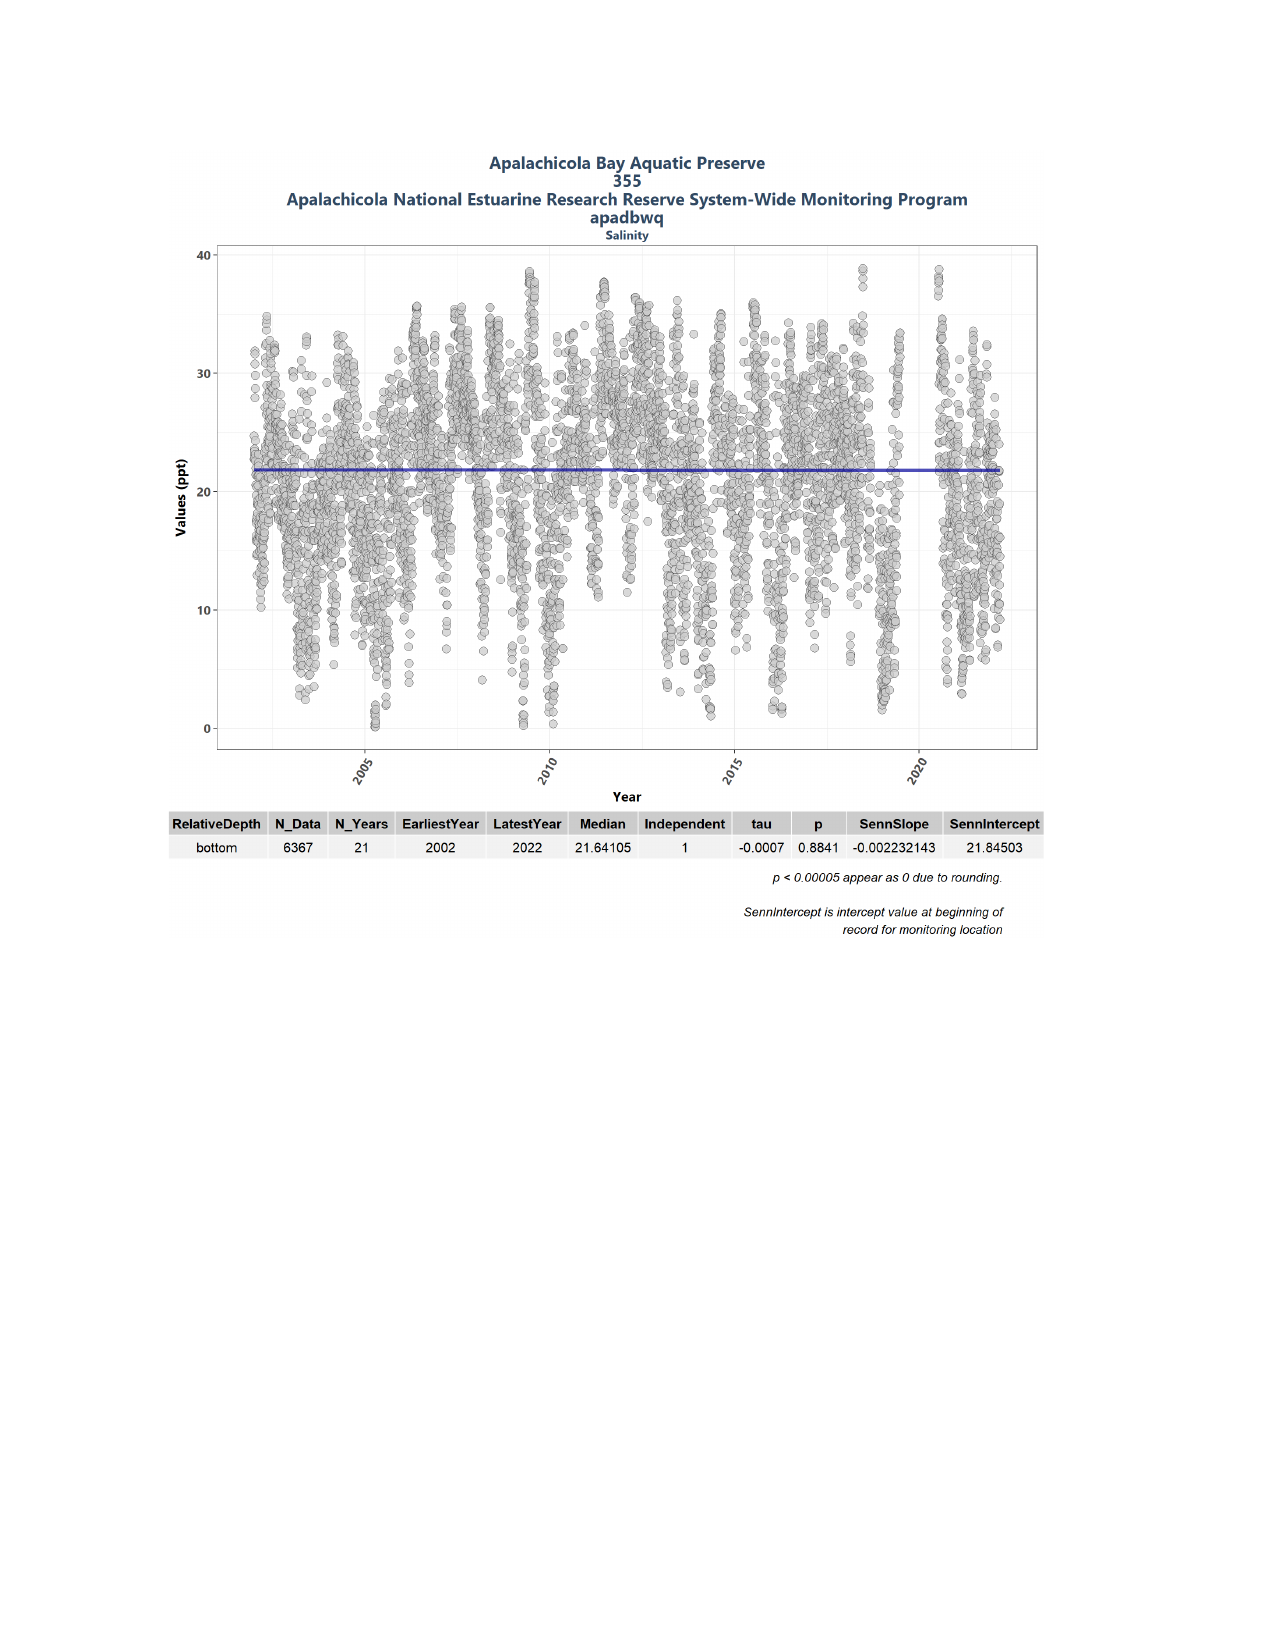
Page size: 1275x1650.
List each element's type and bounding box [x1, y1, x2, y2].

picture [168, 150, 1044, 938]
